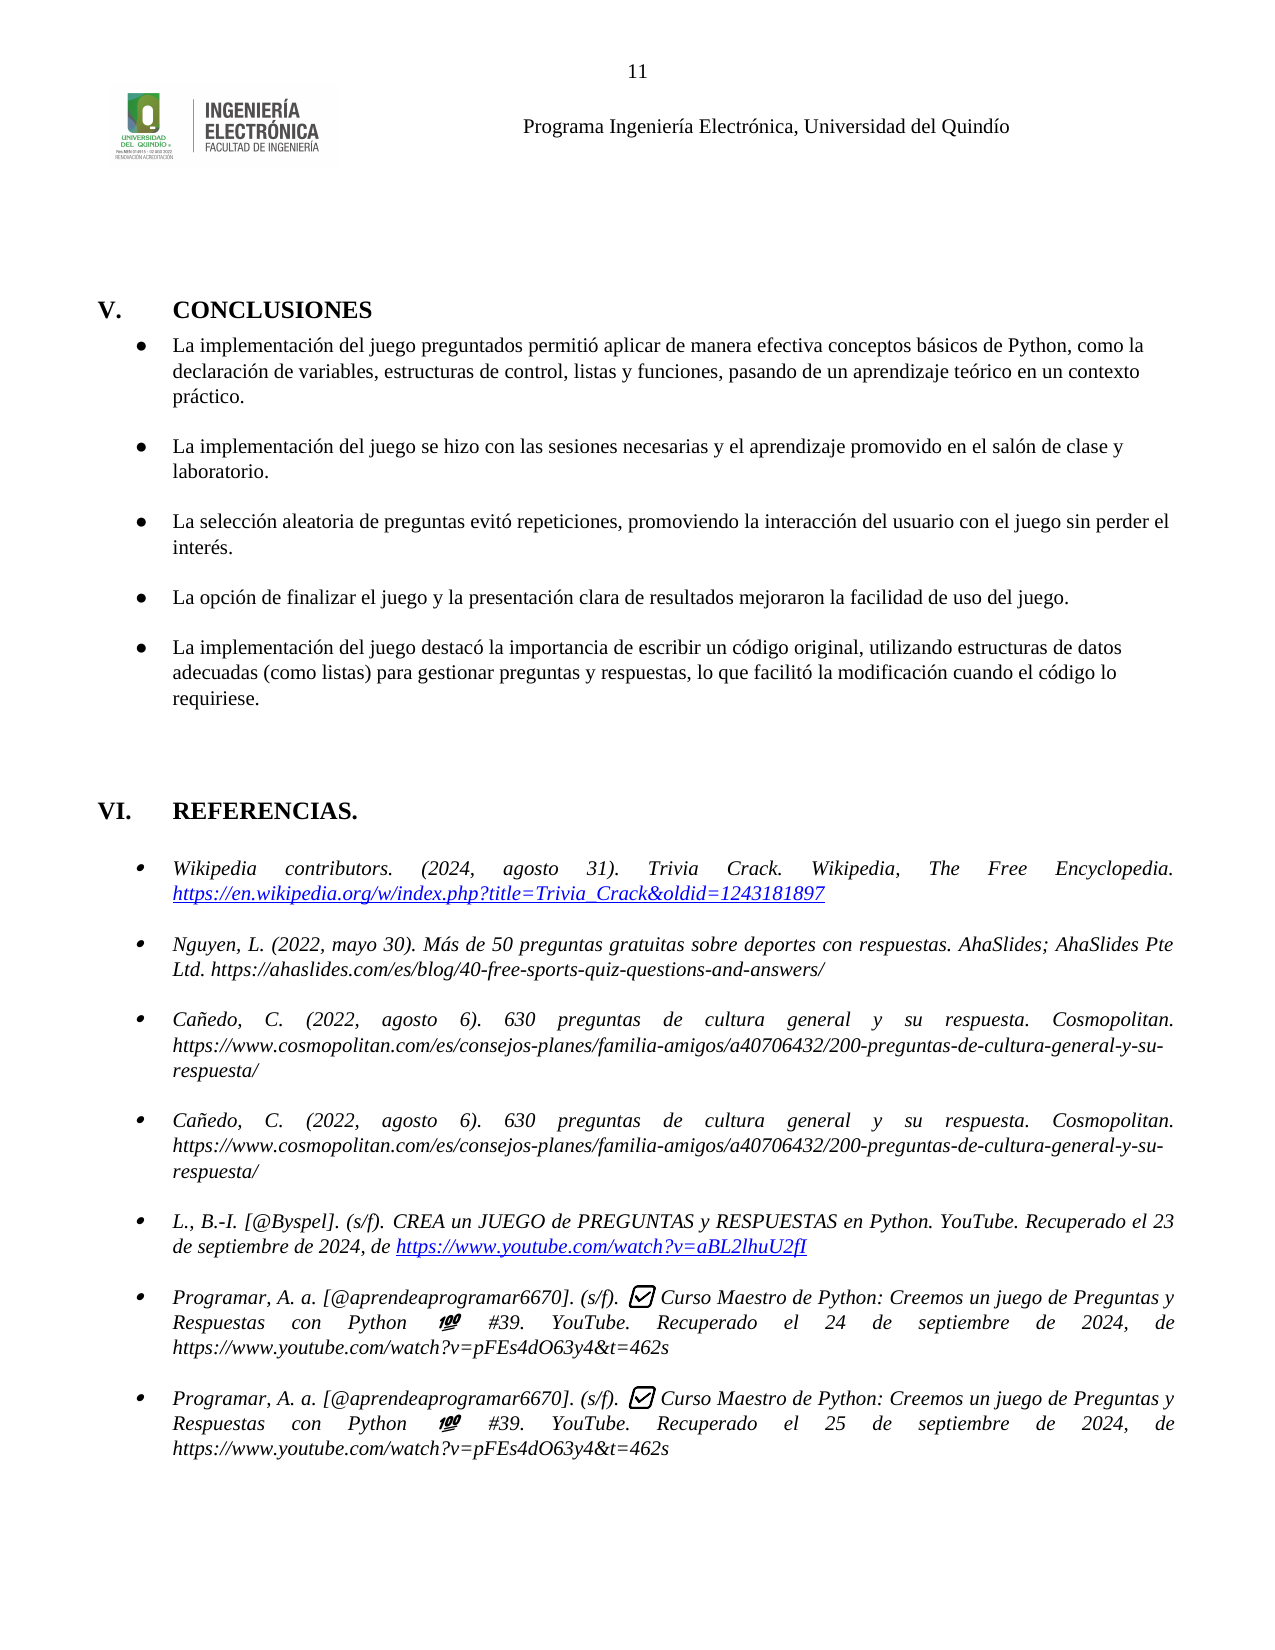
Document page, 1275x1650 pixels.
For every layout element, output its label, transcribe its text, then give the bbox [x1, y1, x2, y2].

list La selección aleatoria de preguntas evitó repeticiones, promoviendo la interacción del usuario con el juego sin perder el interés. [135, 509, 1177, 559]
list Programar, A. a. [@aprendeaprogramar6670]. (s/f). ✅ Curso Maestro de Python: Creemos un juego de Preguntas y Respuestas con Python 💯 #39. YouTube. Recuperado el 24 de septiembre de 2024, de https://www.youtube.com/watch?v=pFEs4dO63y4&t=462s [135, 1284, 1177, 1359]
list Wikipedia contributors. (2024, agosto 31). Trivia Crack. Wikipedia, The Free Encyclopedia. https://en.wikipedia.org/w/index.php?title=Trivia_Crack&oldid=1243181897 [135, 856, 1177, 905]
list Cañedo, C. (2022, agosto 6). 630 preguntas de cultura general y su respuesta. Cosmopolitan. https://www.cosmopolitan.com/es/consejos-planes/familia-amigos/a40706432/200-preguntas-de-cultura-general-y-su-respuesta/ [135, 1108, 1177, 1183]
list REFERENCIAS. [97, 796, 1177, 824]
picture [108, 84, 339, 167]
list Nguyen, L. (2022, mayo 30). Más de 50 preguntas gratuitas sobre deportes con respuestas. AhaSlides; AhaSlides Pte Ltd. https://ahaslides.com/es/blog/40-free-sports-quiz-questions-and-answers/ [135, 932, 1177, 981]
list La implementación del juego preguntados permitió aplicar de manera efectiva conceptos básicos de Python, como la declaración de variables, estructuras de control, listas y funciones, pasando de un aprendizaje teórico en un contexto práctico. [135, 333, 1177, 408]
subtitle CONCLUSIONES [97, 295, 1177, 324]
list La opción de finalizar el juego y la presentación clara de resultados mejoraron la facilidad de uso del juego. [135, 585, 1177, 609]
list Programar, A. a. [@aprendeaprogramar6670]. (s/f). ✅ Curso Maestro de Python: Creemos un juego de Preguntas y Respuestas con Python 💯 #39. YouTube. Recuperado el 25 de septiembre de 2024, de https://www.youtube.com/watch?v=pFEs4dO63y4&t=462s [135, 1385, 1177, 1460]
list La implementación del juego destacó la importancia de escribir un código original, utilizando estructuras de datos adecuadas (como listas) para gestionar preguntas y respuestas, lo que facilitó la modificación cuando el código lo requiriese. [135, 635, 1177, 709]
list Cañedo, C. (2022, agosto 6). 630 preguntas de cultura general y su respuesta. Cosmopolitan. https://www.cosmopolitan.com/es/consejos-planes/familia-amigos/a40706432/200-preguntas-de-cultura-general-y-su-respuesta/ [135, 1007, 1177, 1082]
list La implementación del juego se hizo con las sesiones necesarias y el aprendizaje promovido en el salón de clase y laboratorio. [135, 434, 1177, 483]
list L., B.-I. [@Byspel]. (s/f). CREA un JUEGO de PREGUNTAS y RESPUESTAS en Python. YouTube. Recuperado el 23 de septiembre de 2024, de https://www.youtube.com/watch?v=aBL2lhuU2fI [135, 1209, 1177, 1258]
